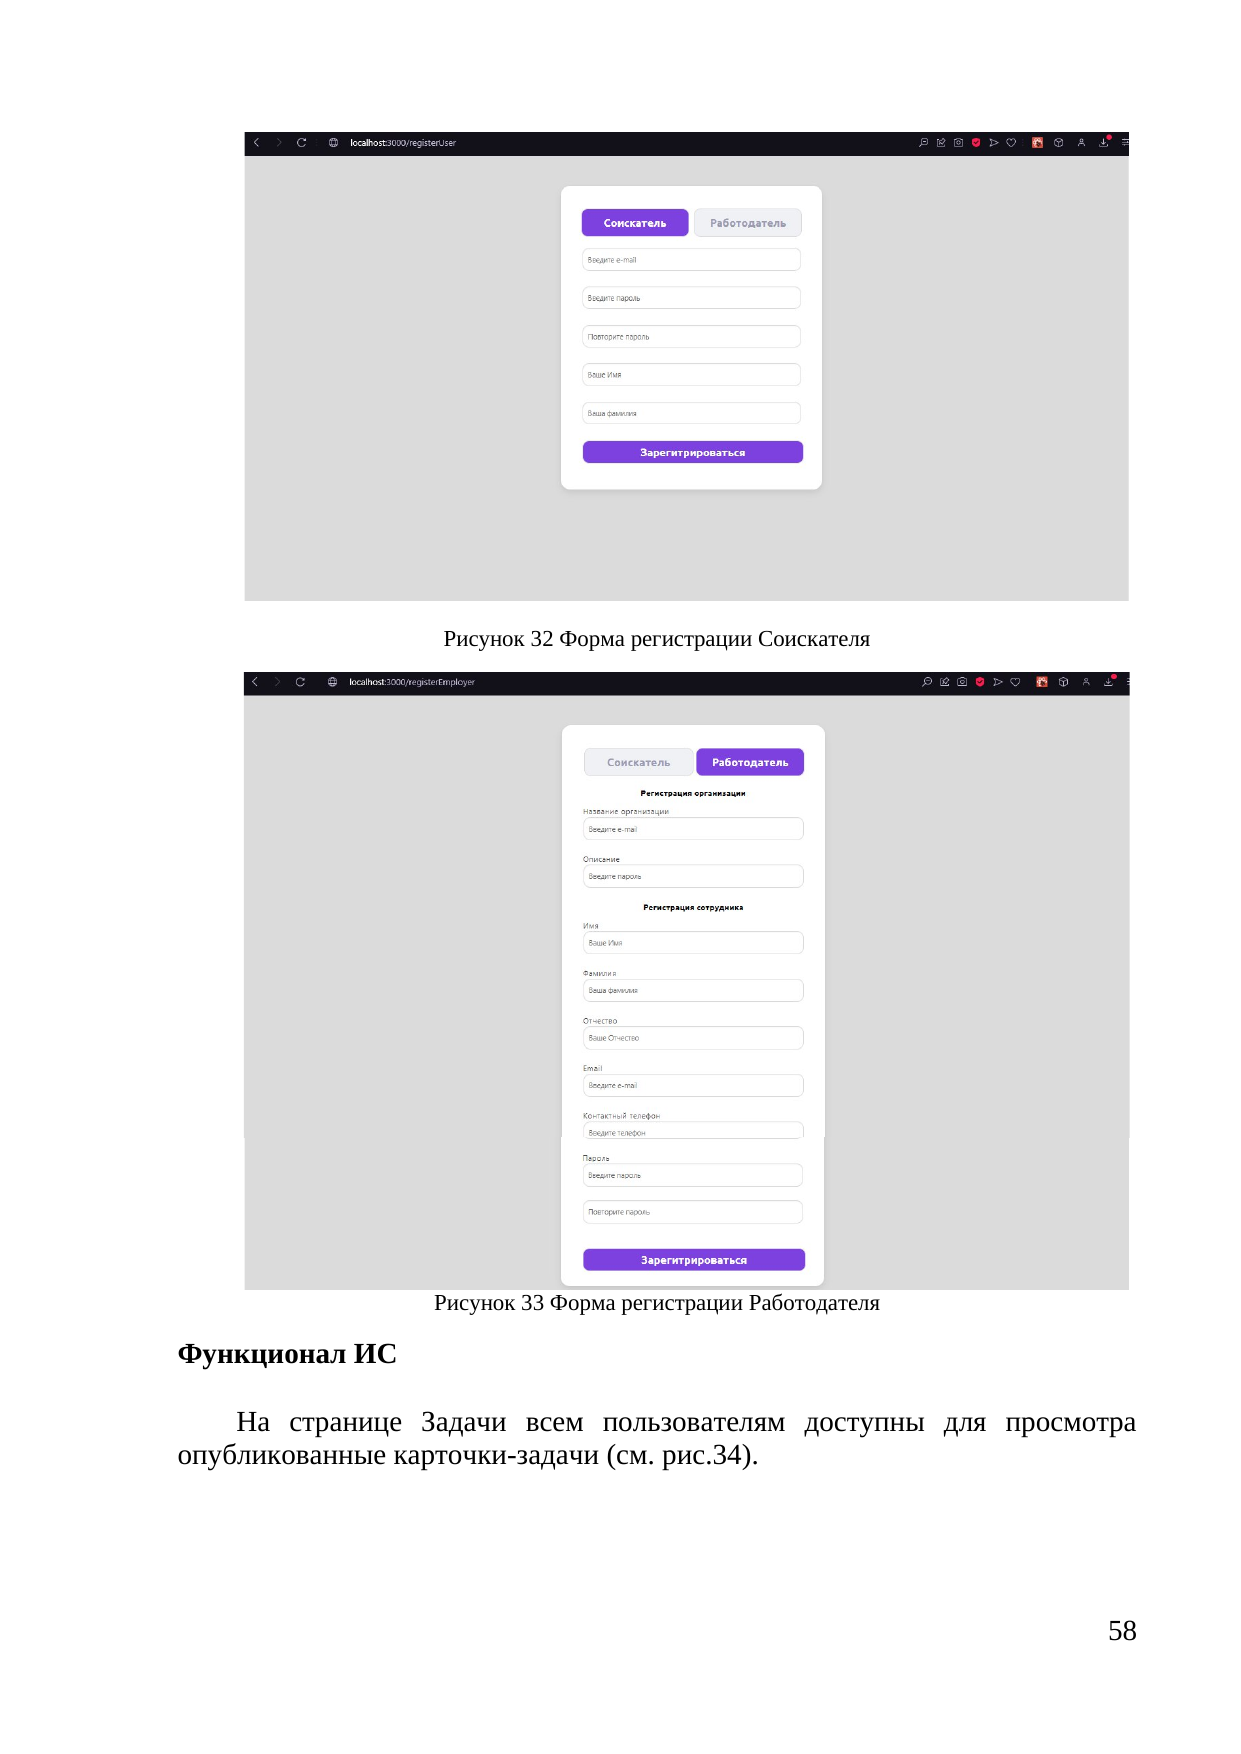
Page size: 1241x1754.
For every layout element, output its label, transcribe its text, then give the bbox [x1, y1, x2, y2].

text На странице Задачи всем пользователям доступны для просмотра опубликованные карточки-задачи (см. рис.34). [177, 1404, 1137, 1471]
picture [244, 132, 1129, 601]
text Рисунок 33 Форма регистрации Работодателя [177, 1289, 1137, 1316]
text Функционал ИС [177, 1337, 1137, 1370]
text Рисунок 32 Форма регистрации Соискателя [177, 625, 1137, 651]
picture [243, 672, 1130, 1290]
